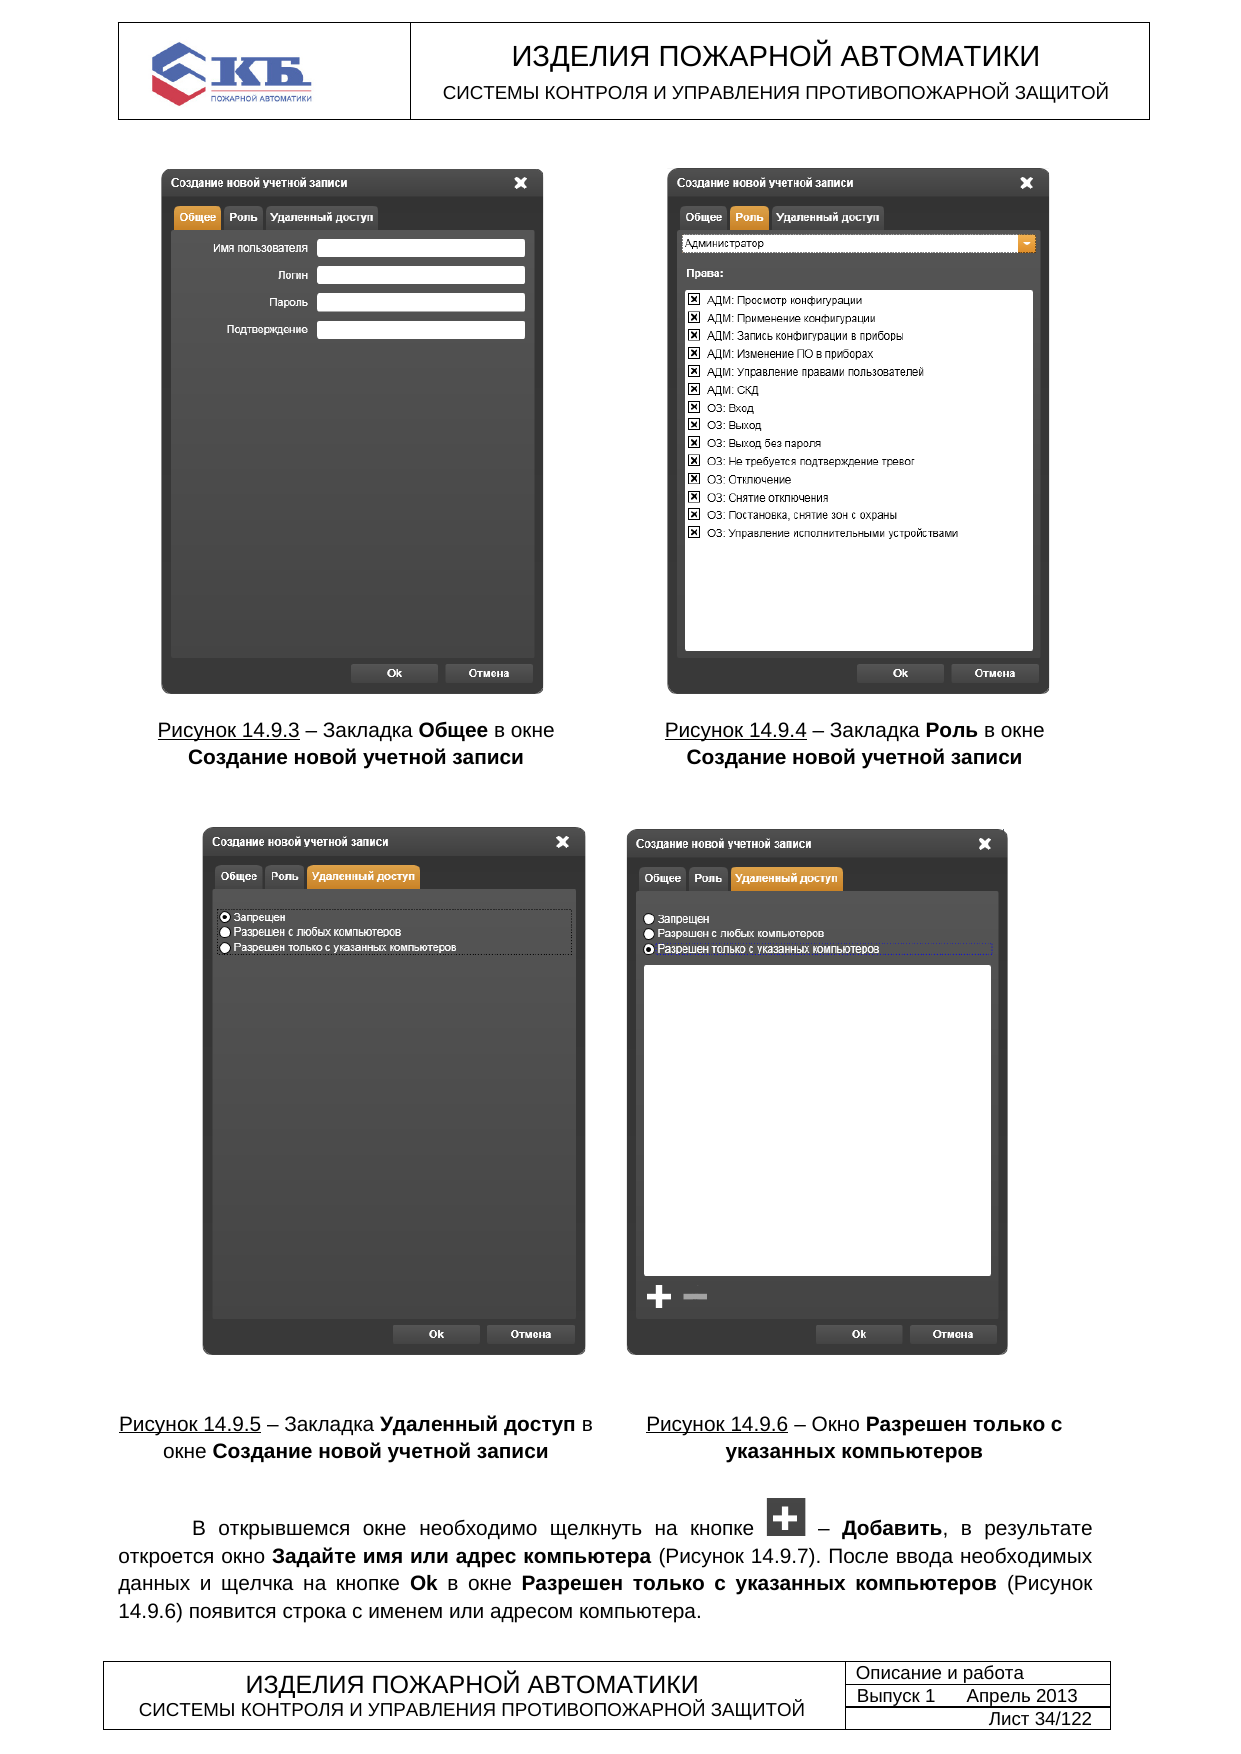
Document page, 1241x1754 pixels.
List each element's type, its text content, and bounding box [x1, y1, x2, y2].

picture [148, 34, 325, 115]
picture [626, 829, 1008, 1355]
table_header Рисунок 14.9.6 – Окно Разрешен только с указанных компьютеров [605, 1411, 1104, 1467]
list В открывшемся окне необходимо щелкнуть на кнопке – Добавить, в результате откроется окно Задайте имя или адрес компьютера (Рисунок 14.9.7). После ввода необходимых данных и щелчка на кнопке Ok в окне Разрешен только с указанных компьютеров (Рисунок 14.9.6) появится строка с именем или адресом компьютера. [118, 1499, 1092, 1623]
picture [161, 169, 544, 694]
table_header Рисунок 14.9.4 – Закладка Роль в окне Создание новой учетной записи [605, 718, 1104, 773]
picture [766, 1498, 806, 1536]
picture [202, 827, 586, 1355]
picture [667, 168, 1050, 694]
table_header Рисунок 14.9.5 – Закладка Удаленный доступ в окне Создание новой учетной записи [107, 1411, 605, 1467]
table_header Рисунок 14.9.3 – Закладка Общее в окне Создание новой учетной записи [107, 718, 605, 773]
